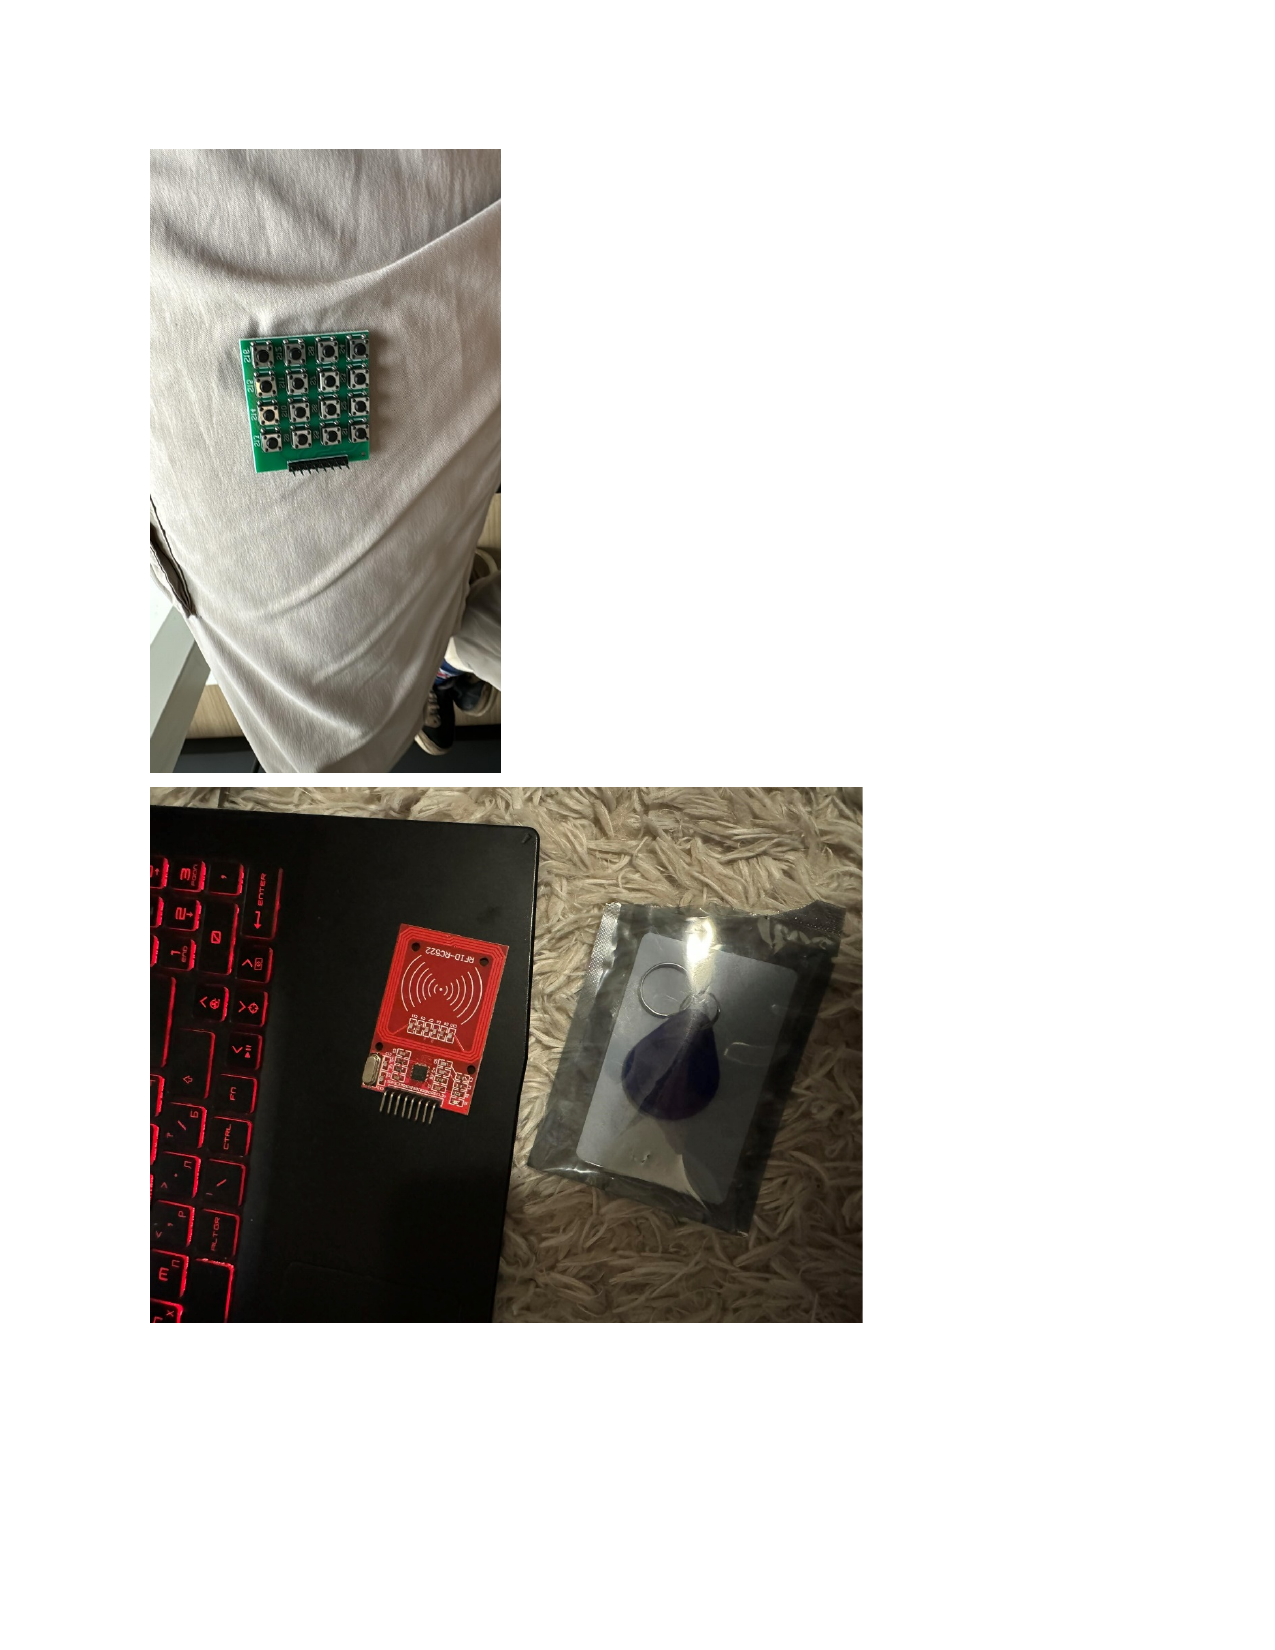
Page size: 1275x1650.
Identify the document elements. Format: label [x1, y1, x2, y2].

picture [150, 787, 863, 1323]
picture [150, 149, 501, 773]
